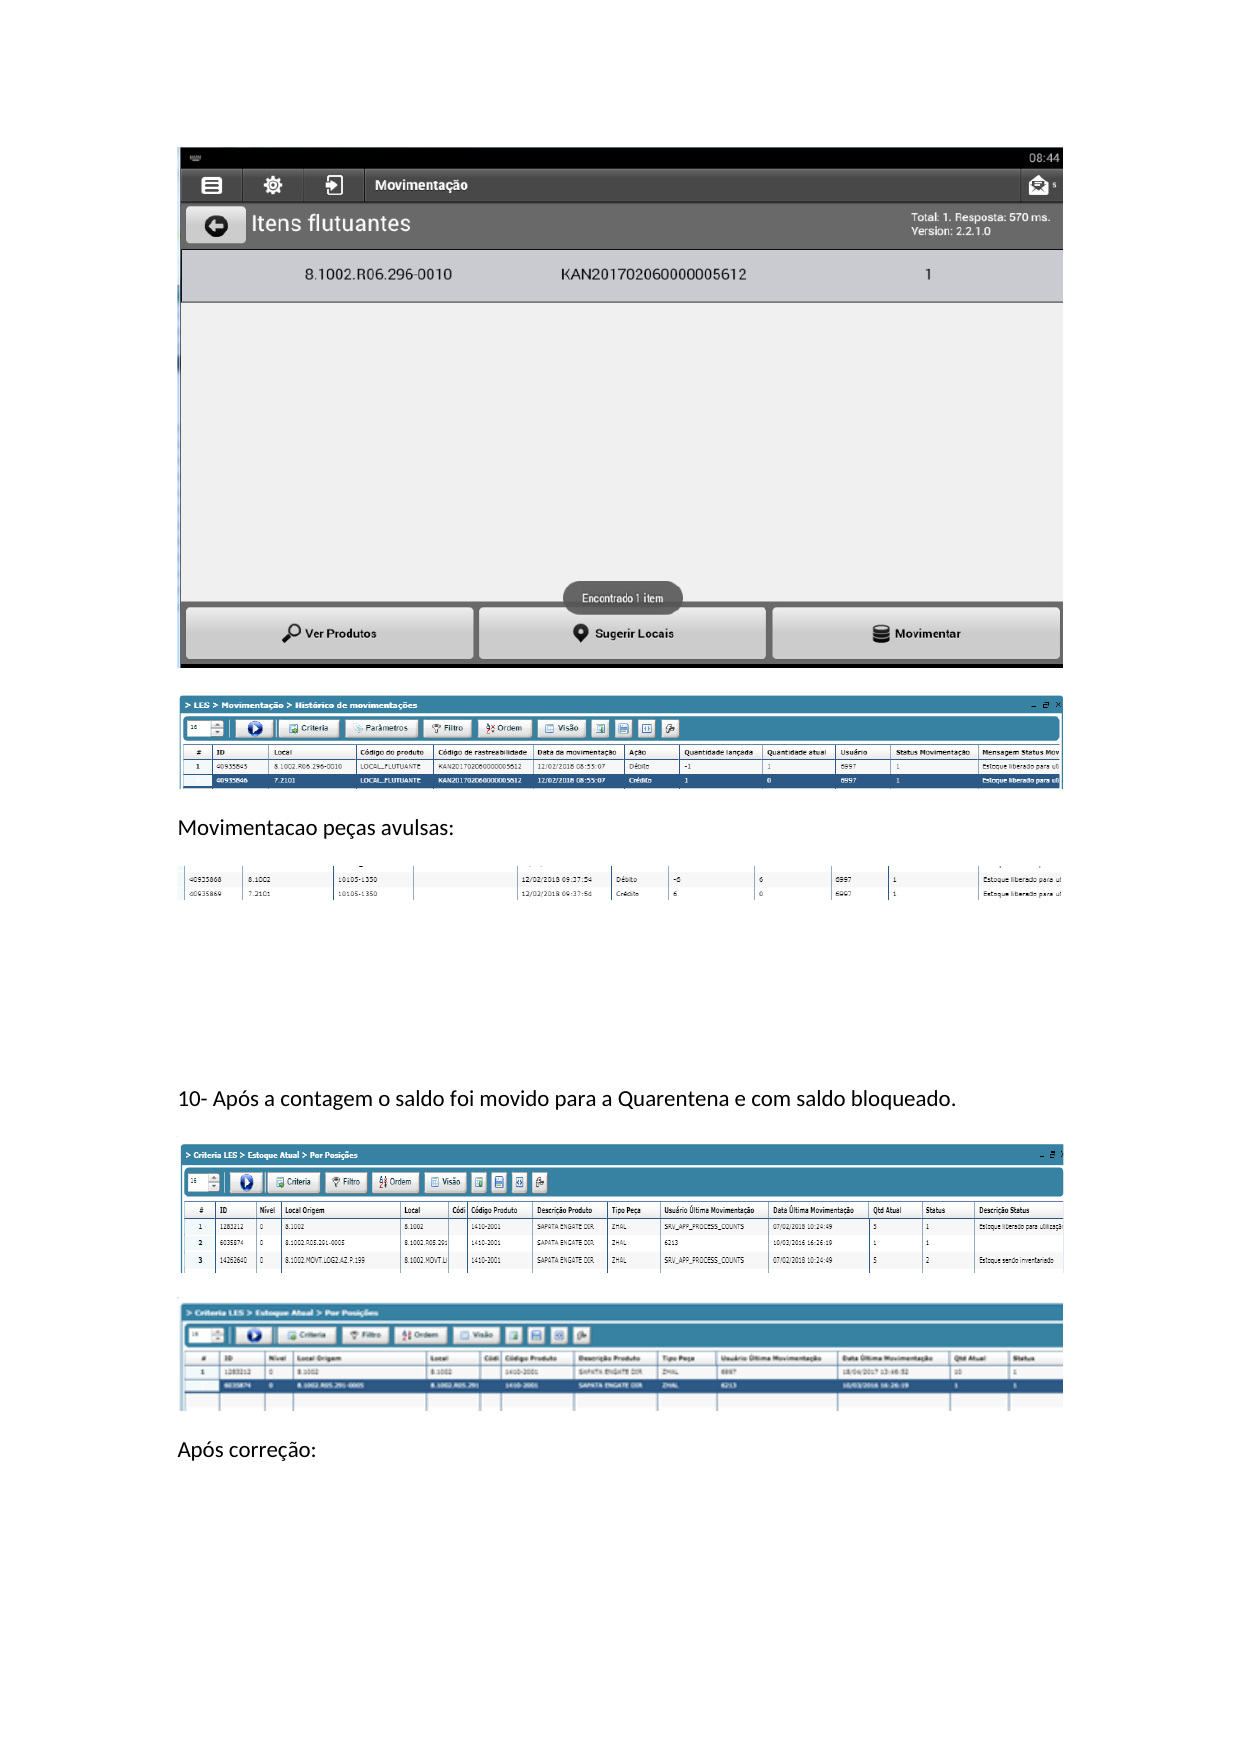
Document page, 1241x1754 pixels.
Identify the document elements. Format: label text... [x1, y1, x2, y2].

picture [177, 1297, 1063, 1411]
picture [177, 147, 1063, 668]
picture [177, 692, 1063, 789]
text Após correção: [177, 1435, 1063, 1463]
picture [177, 866, 1063, 900]
picture [177, 1136, 1064, 1273]
text Movimentacao peças avulsas: [177, 813, 1063, 841]
text 10- Após a contagem o saldo foi movido para a Quarentena e com saldo bloqueado. [177, 1084, 1063, 1112]
